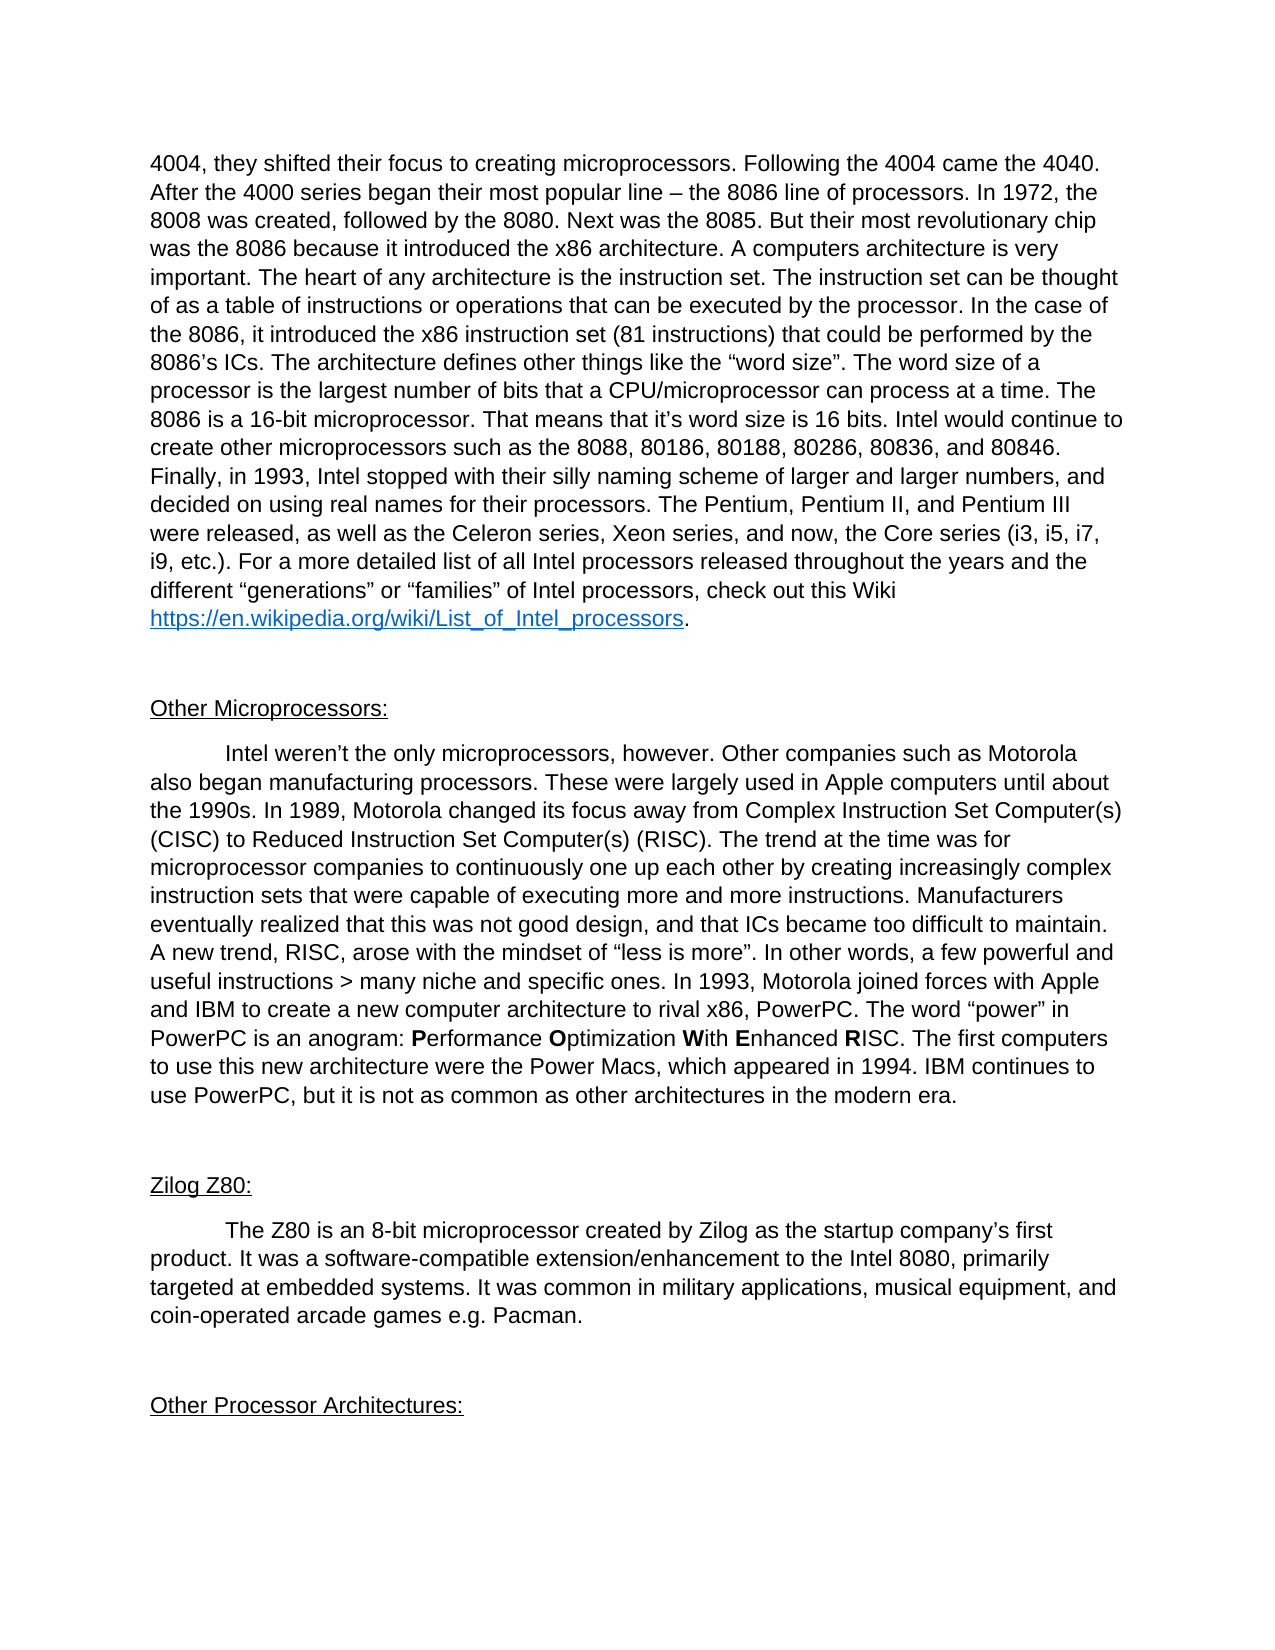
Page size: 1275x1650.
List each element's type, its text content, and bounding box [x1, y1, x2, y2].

text Other Processor Architectures: [150, 1392, 1125, 1419]
text Other Microprocessors: [150, 695, 1125, 722]
text Zilog Z80: [150, 1172, 1125, 1198]
text The Z80 is an 8-bit microprocessor created by Zilog as the startup company’s first product. It was a software-compatible extension/enhancement to the Intel 8080, primarily targeted at embedded systems. It was common in military applications, musical equipment, and coin-operated arcade games e.g. Pacman. [150, 1217, 1125, 1328]
text Intel weren’t the only microprocessors, however. Other companies such as Motorola also began manufacturing processors. These were largely used in Apple computers until about the 1990s. In 1989, Motorola changed its focus away from Complex Instruction Set Computer(s) (CISC) to Reduced Instruction Set Computer(s) (RISC). The trend at the time was for microprocessor companies to continuously one up each other by creating increasingly complex instruction sets that were capable of executing more and more instructions. Manufacturers eventually realized that this was not good design, and that ICs became too difficult to maintain. A new trend, RISC, arose with the mindset of “less is more”. In other words, a few powerful and useful instructions > many niche and specific ones. In 1993, Motorola joined forces with Apple and IBM to create a new computer architecture to rival x86, PowerPC. The word “power” in PowerPC is an anogram: Performance Optimization With Enhanced RISC. The first computers to use this new architecture were the Power Macs, which appeared in 1994. IBM continues to use PowerPC, but it is not as common as other architectures in the modern era. [150, 740, 1125, 1108]
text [150, 150, 1125, 631]
